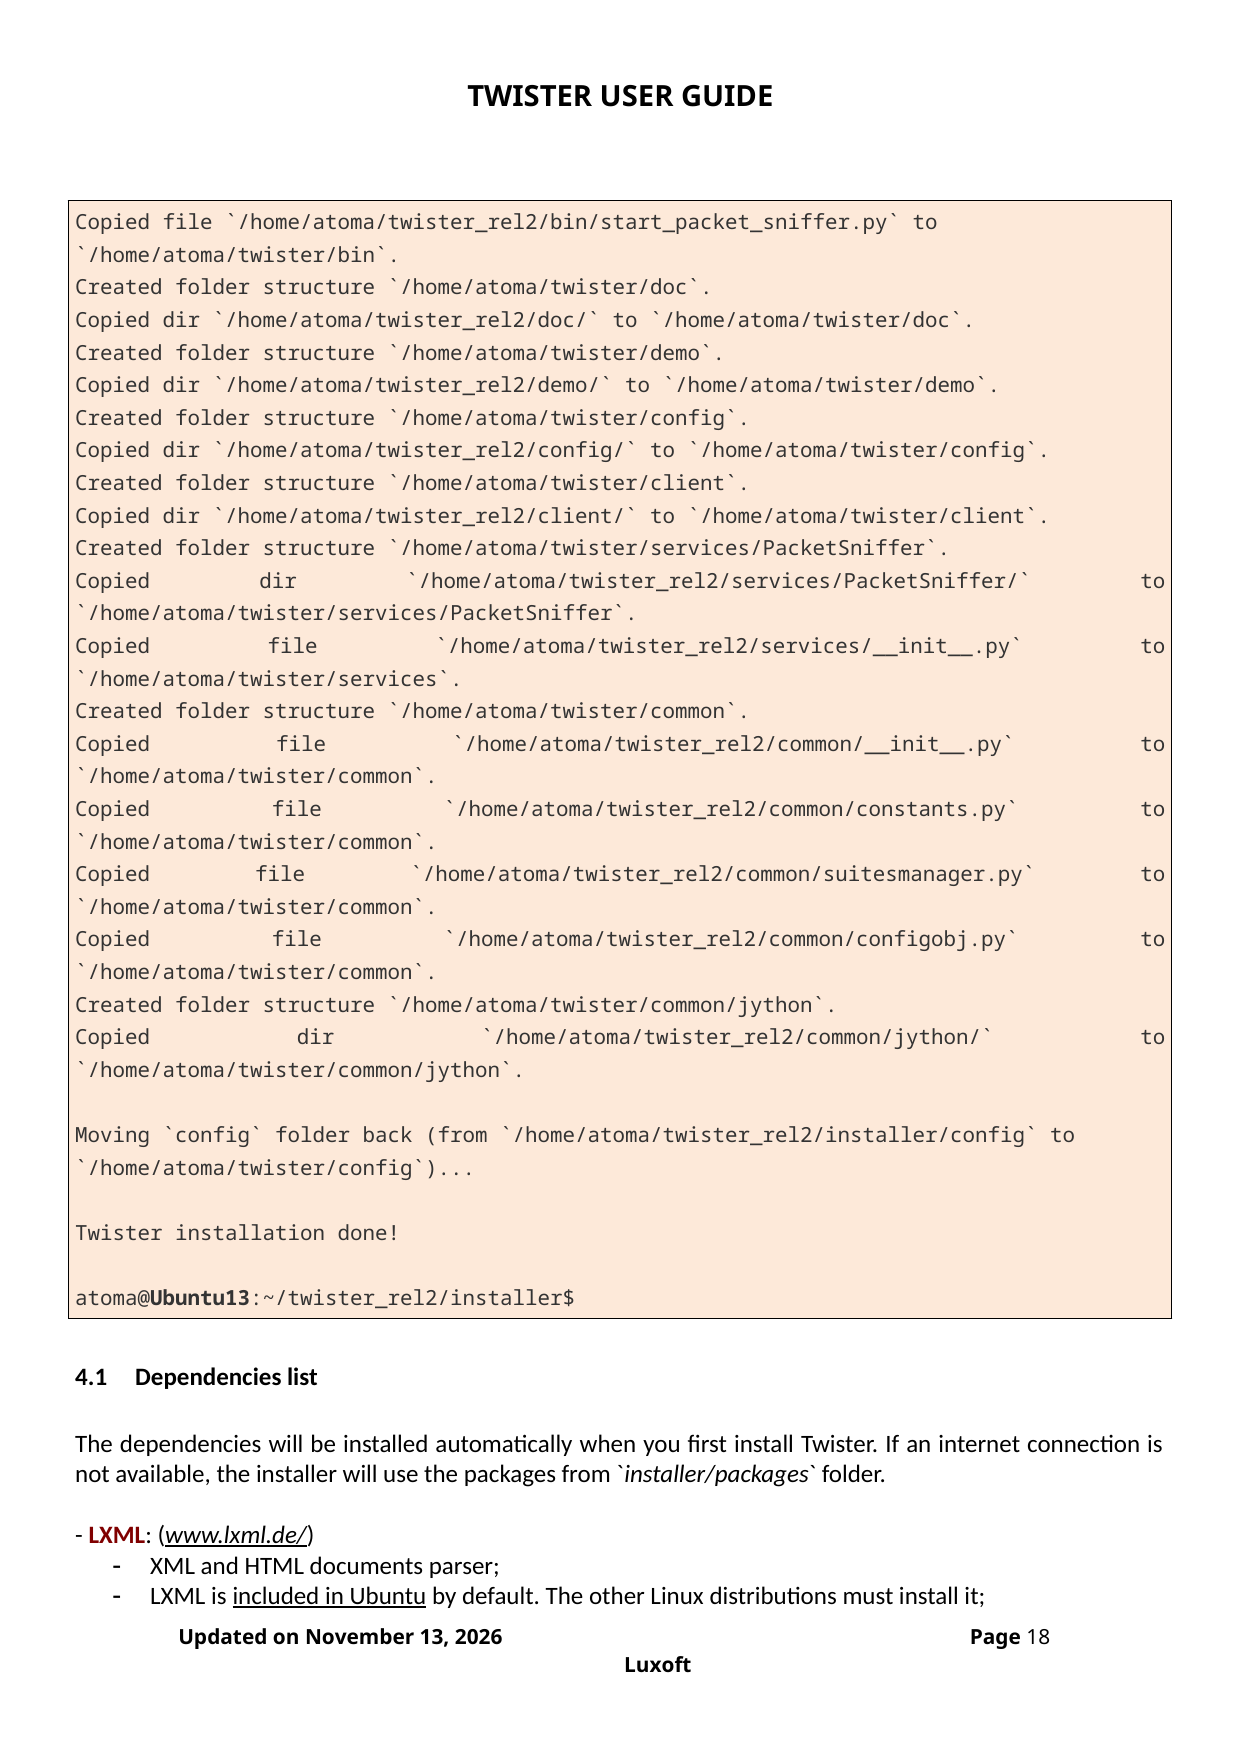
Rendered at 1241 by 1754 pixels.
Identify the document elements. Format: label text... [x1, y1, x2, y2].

text Created folder structure `/home/atoma/twister/common`. [69, 689, 1171, 722]
list LXML is included in Ubuntu by default. The other Linux distributions must install it; [112, 1581, 1165, 1611]
subtitle Dependencies list [75, 1361, 1165, 1391]
text Copied dir `/home/atoma/twister_rel2/common/jython/` to `/home/atoma/twister/common/jython`. [69, 1015, 1171, 1080]
text Created folder structure `/home/atoma/twister/demo`. [69, 330, 1171, 363]
text - LXML: (www.lxml.de/) [75, 1519, 1165, 1550]
text Copied file `/home/atoma/twister_rel2/common/__init__.py` to `/home/atoma/twister/common`. [69, 722, 1171, 787]
list XML and HTML documents parser; [112, 1550, 1165, 1581]
text Created folder structure `/home/atoma/twister/config`. [69, 396, 1171, 428]
text Copied dir `/home/atoma/twister_rel2/doc/` to `/home/atoma/twister/doc`. [69, 298, 1171, 330]
text Copied dir `/home/atoma/twister_rel2/services/PacketSniffer/` to `/home/atoma/twister/services/PacketSniffer`. [69, 559, 1171, 624]
text Created folder structure `/home/atoma/twister/doc`. [69, 265, 1171, 298]
text Copied dir `/home/atoma/twister_rel2/client/` to `/home/atoma/twister/client`. [69, 493, 1171, 526]
text Copied dir `/home/atoma/twister_rel2/config/` to `/home/atoma/twister/config`. [69, 428, 1171, 461]
text Copied dir `/home/atoma/twister_rel2/demo/` to `/home/atoma/twister/demo`. [69, 363, 1171, 396]
text Created folder structure `/home/atoma/twister/common/jython`. [69, 982, 1171, 1015]
text The dependencies will be installed automatically when you first install Twister. If an internet connection is not available, the installer will use the packages from `installer/packages` folder. [75, 1428, 1165, 1489]
text Created folder structure `/home/atoma/twister/services/PacketSniffer`. [69, 526, 1171, 559]
text atoma@Ubuntu13:~/twister_rel2/installer$ [69, 1276, 1171, 1318]
text Copied file `/home/atoma/twister_rel2/services/__init__.py` to `/home/atoma/twister/services`. [69, 624, 1171, 689]
text Copied file `/home/atoma/twister_rel2/bin/start_packet_sniffer.py` to `/home/atoma/twister/bin`. [69, 201, 1171, 265]
text Twister installation done! [69, 1211, 1171, 1243]
text Moving `config` folder back (from `/home/atoma/twister_rel2/installer/config` to `/home/atoma/twister/config`)... [69, 1113, 1171, 1178]
text Copied file `/home/atoma/twister_rel2/common/configobj.py` to `/home/atoma/twister/common`. [69, 917, 1171, 982]
text Copied file `/home/atoma/twister_rel2/common/constants.py` to `/home/atoma/twister/common`. [69, 787, 1171, 852]
text Created folder structure `/home/atoma/twister/client`. [69, 461, 1171, 493]
text Copied file `/home/atoma/twister_rel2/common/suitesmanager.py` to `/home/atoma/twister/common`. [69, 852, 1171, 917]
